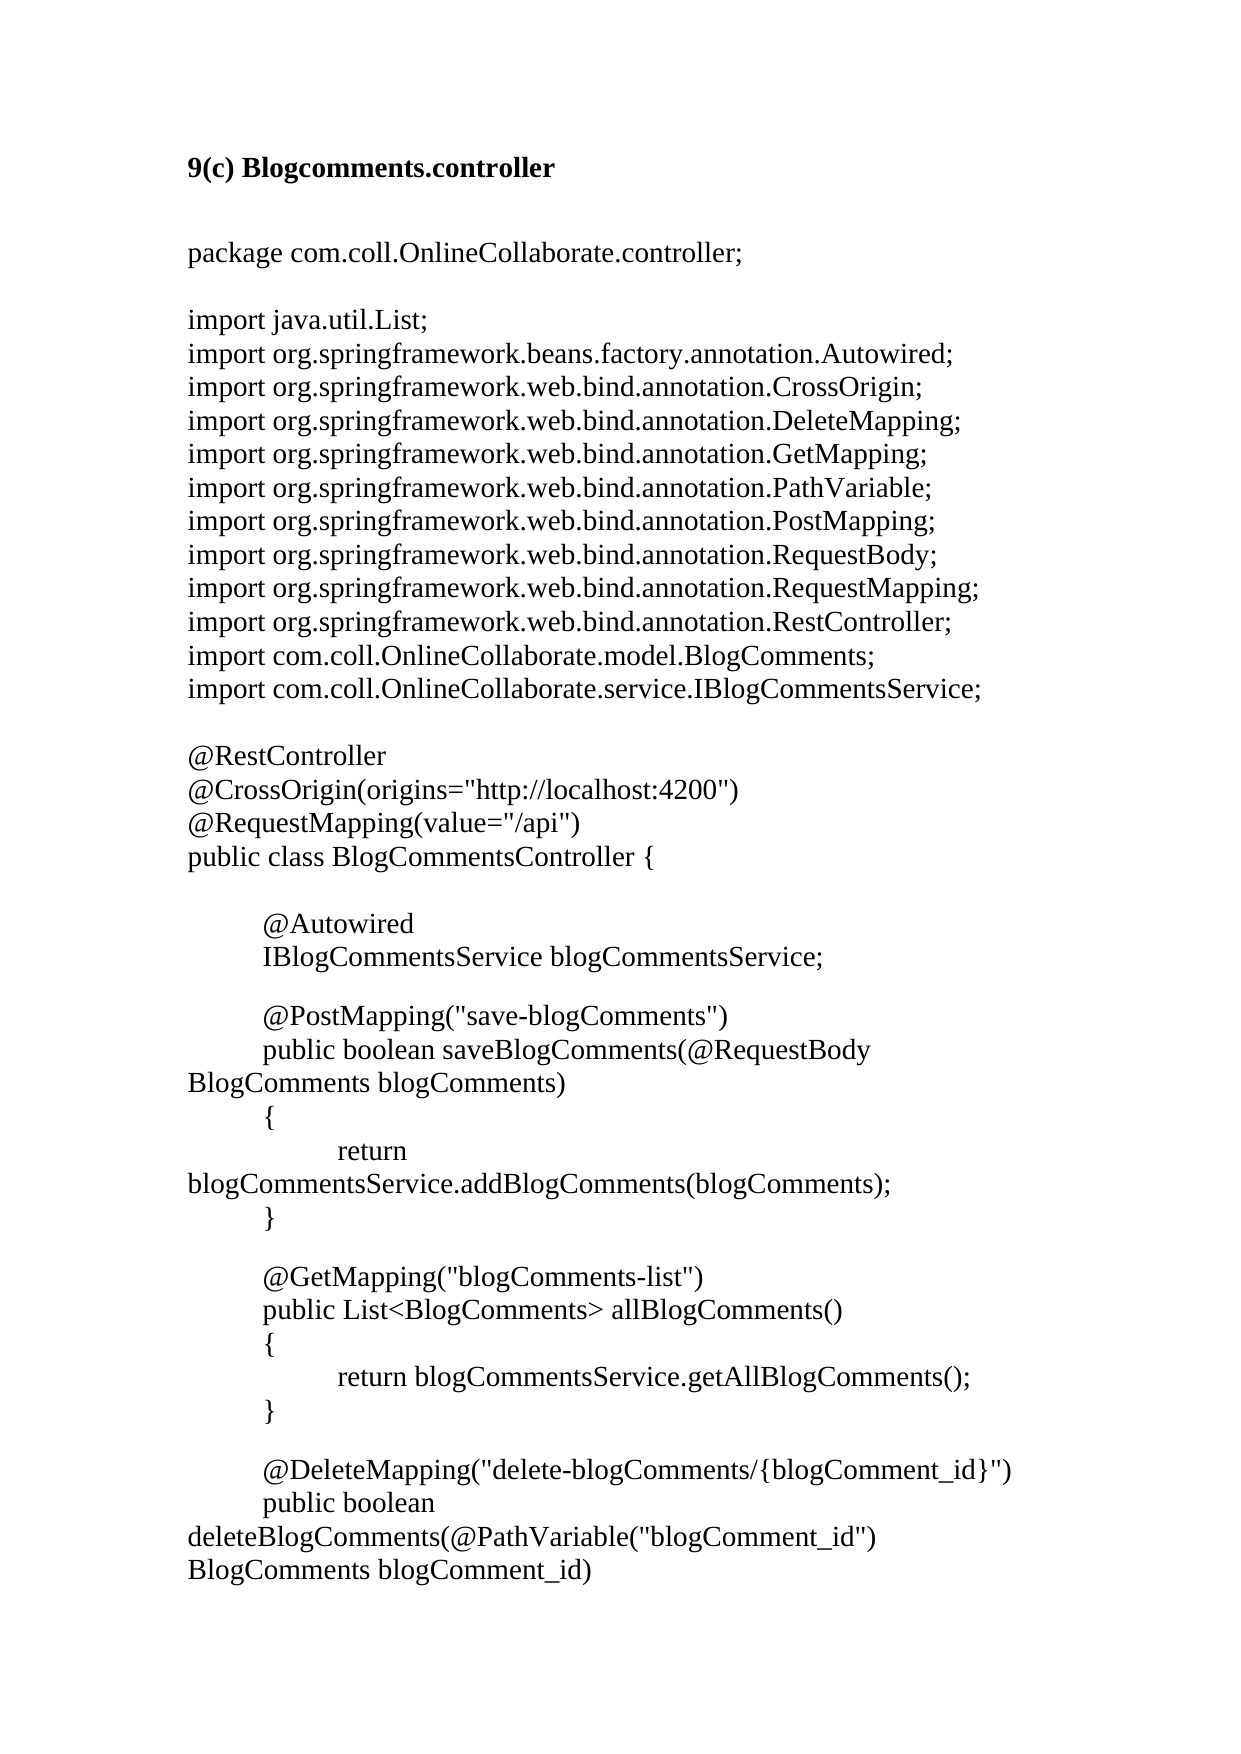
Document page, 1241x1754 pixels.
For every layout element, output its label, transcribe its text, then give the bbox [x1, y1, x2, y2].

text @RequestMapping(value="/api") [187, 805, 1053, 839]
text import org.springframework.web.bind.annotation.RequestMapping; [187, 571, 1053, 604]
text import org.springframework.web.bind.annotation.PathVariable; [187, 470, 1053, 503]
text IBlogCommentsService blogCommentsService; [187, 939, 1053, 973]
text import com.coll.OnlineCollaborate.service.IBlogCommentsService; [187, 671, 1053, 705]
text import org.springframework.web.bind.annotation.RestController; [187, 604, 1053, 638]
text } [187, 1200, 1053, 1233]
text @Autowired [187, 906, 1053, 939]
text import org.springframework.beans.factory.annotation.Autowired; [187, 336, 1053, 369]
text import java.util.List; [187, 302, 1053, 336]
text import org.springframework.web.bind.annotation.GetMapping; [187, 436, 1053, 470]
text public boolean saveBlogComments(@RequestBody BlogComments blogComments) [187, 1032, 1053, 1099]
text public boolean deleteBlogComments(@PathVariable("blogComment_id") BlogComments blogComment_id) [187, 1485, 1053, 1586]
text { [187, 1326, 1053, 1359]
text @CrossOrigin(origins="http://localhost:4200") [187, 772, 1053, 805]
text import com.coll.OnlineCollaborate.model.BlogComments; [187, 638, 1053, 671]
subtitle 9(c) Blogcomments.controller [187, 150, 1053, 183]
text import org.springframework.web.bind.annotation.DeleteMapping; [187, 403, 1053, 436]
text return blogCommentsService.getAllBlogComments(); [187, 1359, 1053, 1393]
text @PostMapping("save-blogComments") [187, 998, 1053, 1032]
text @GetMapping("blogComments-list") [187, 1259, 1053, 1292]
text return blogCommentsService.addBlogComments(blogComments); [187, 1133, 1053, 1200]
text import org.springframework.web.bind.annotation.RequestBody; [187, 537, 1053, 571]
text { [187, 1099, 1053, 1133]
text @RestController [187, 738, 1053, 772]
text package com.coll.OnlineCollaborate.controller; [187, 235, 1053, 269]
text } [187, 1393, 1053, 1426]
text public class BlogCommentsController { [187, 839, 1053, 872]
text @DeleteMapping("delete-blogComments/{blogComment_id}") [187, 1452, 1053, 1485]
text import org.springframework.web.bind.annotation.CrossOrigin; [187, 369, 1053, 403]
text public List<BlogComments> allBlogComments() [187, 1292, 1053, 1326]
text import org.springframework.web.bind.annotation.PostMapping; [187, 503, 1053, 537]
